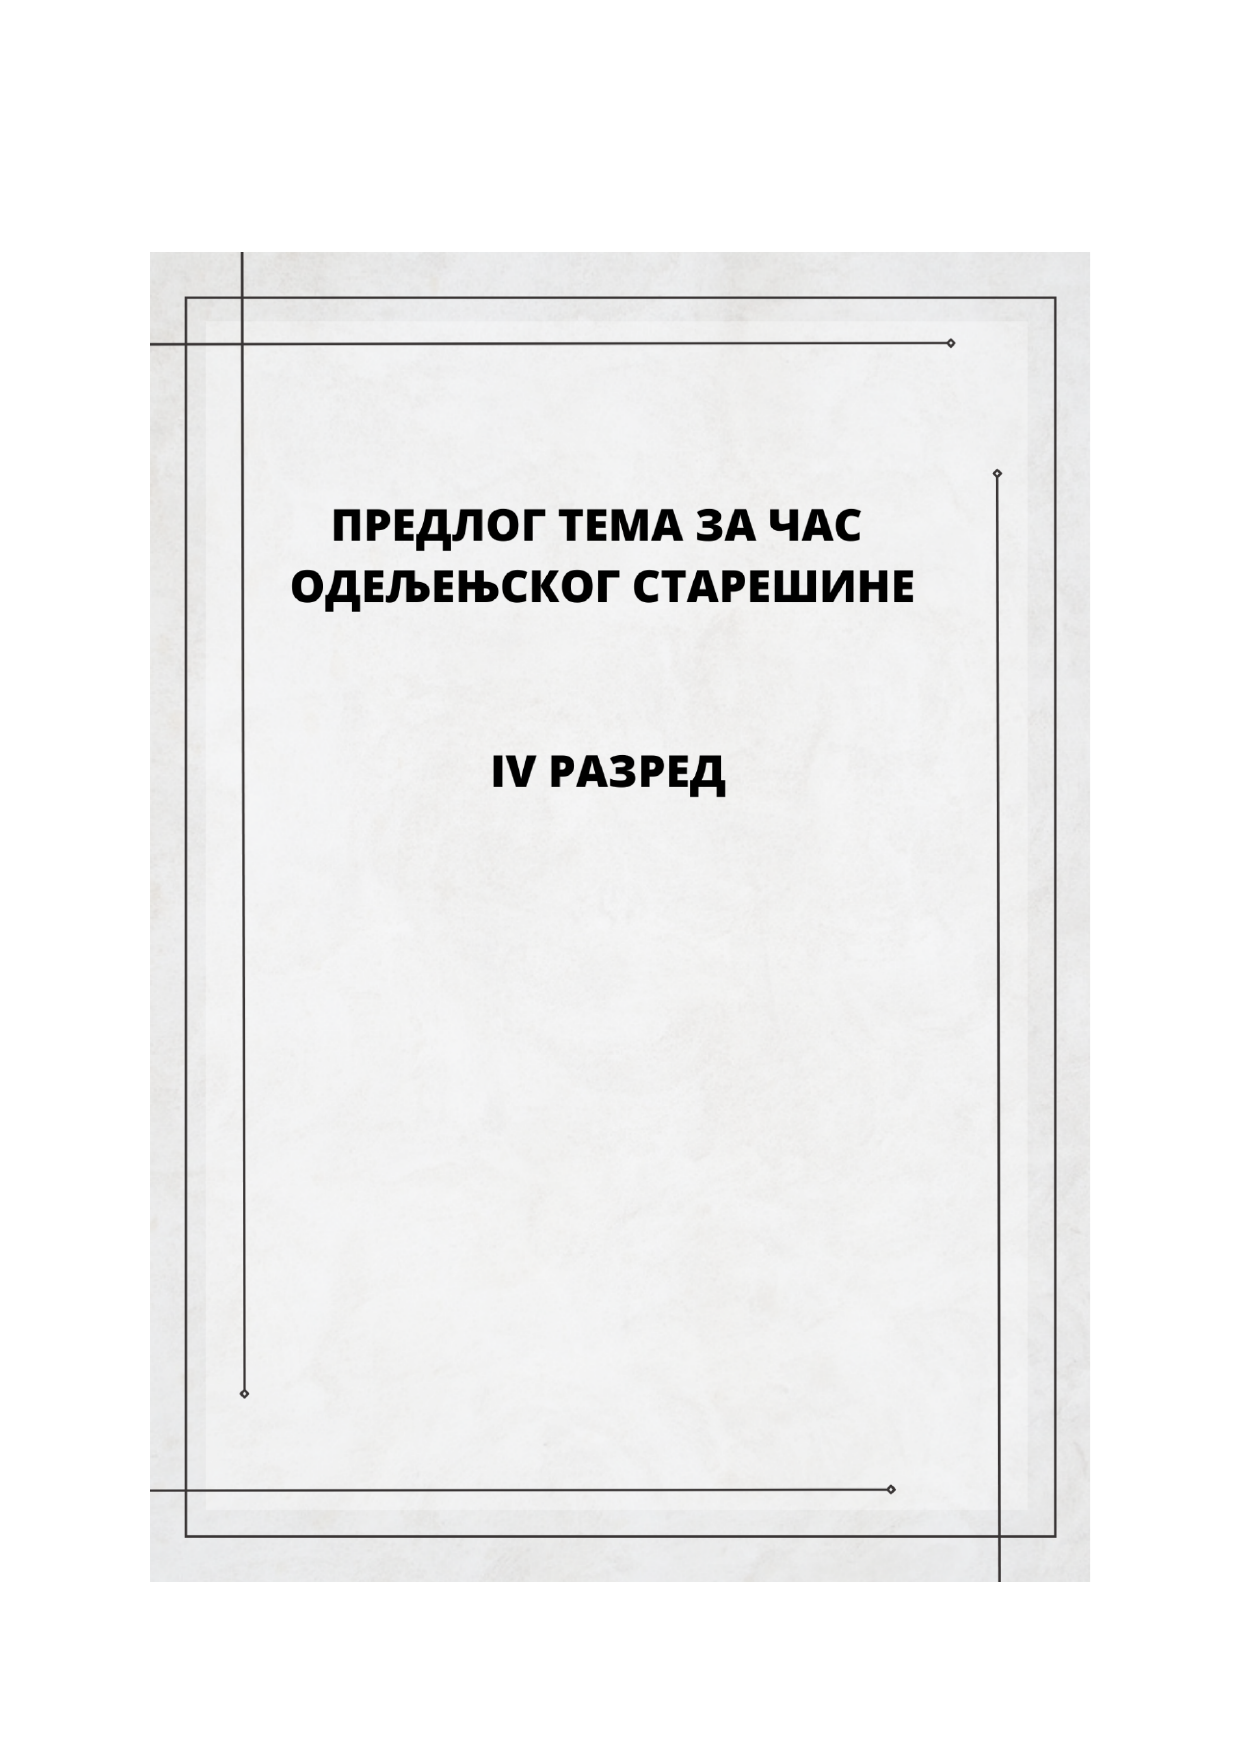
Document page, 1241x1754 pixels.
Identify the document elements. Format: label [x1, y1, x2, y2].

picture [150, 252, 1091, 1582]
